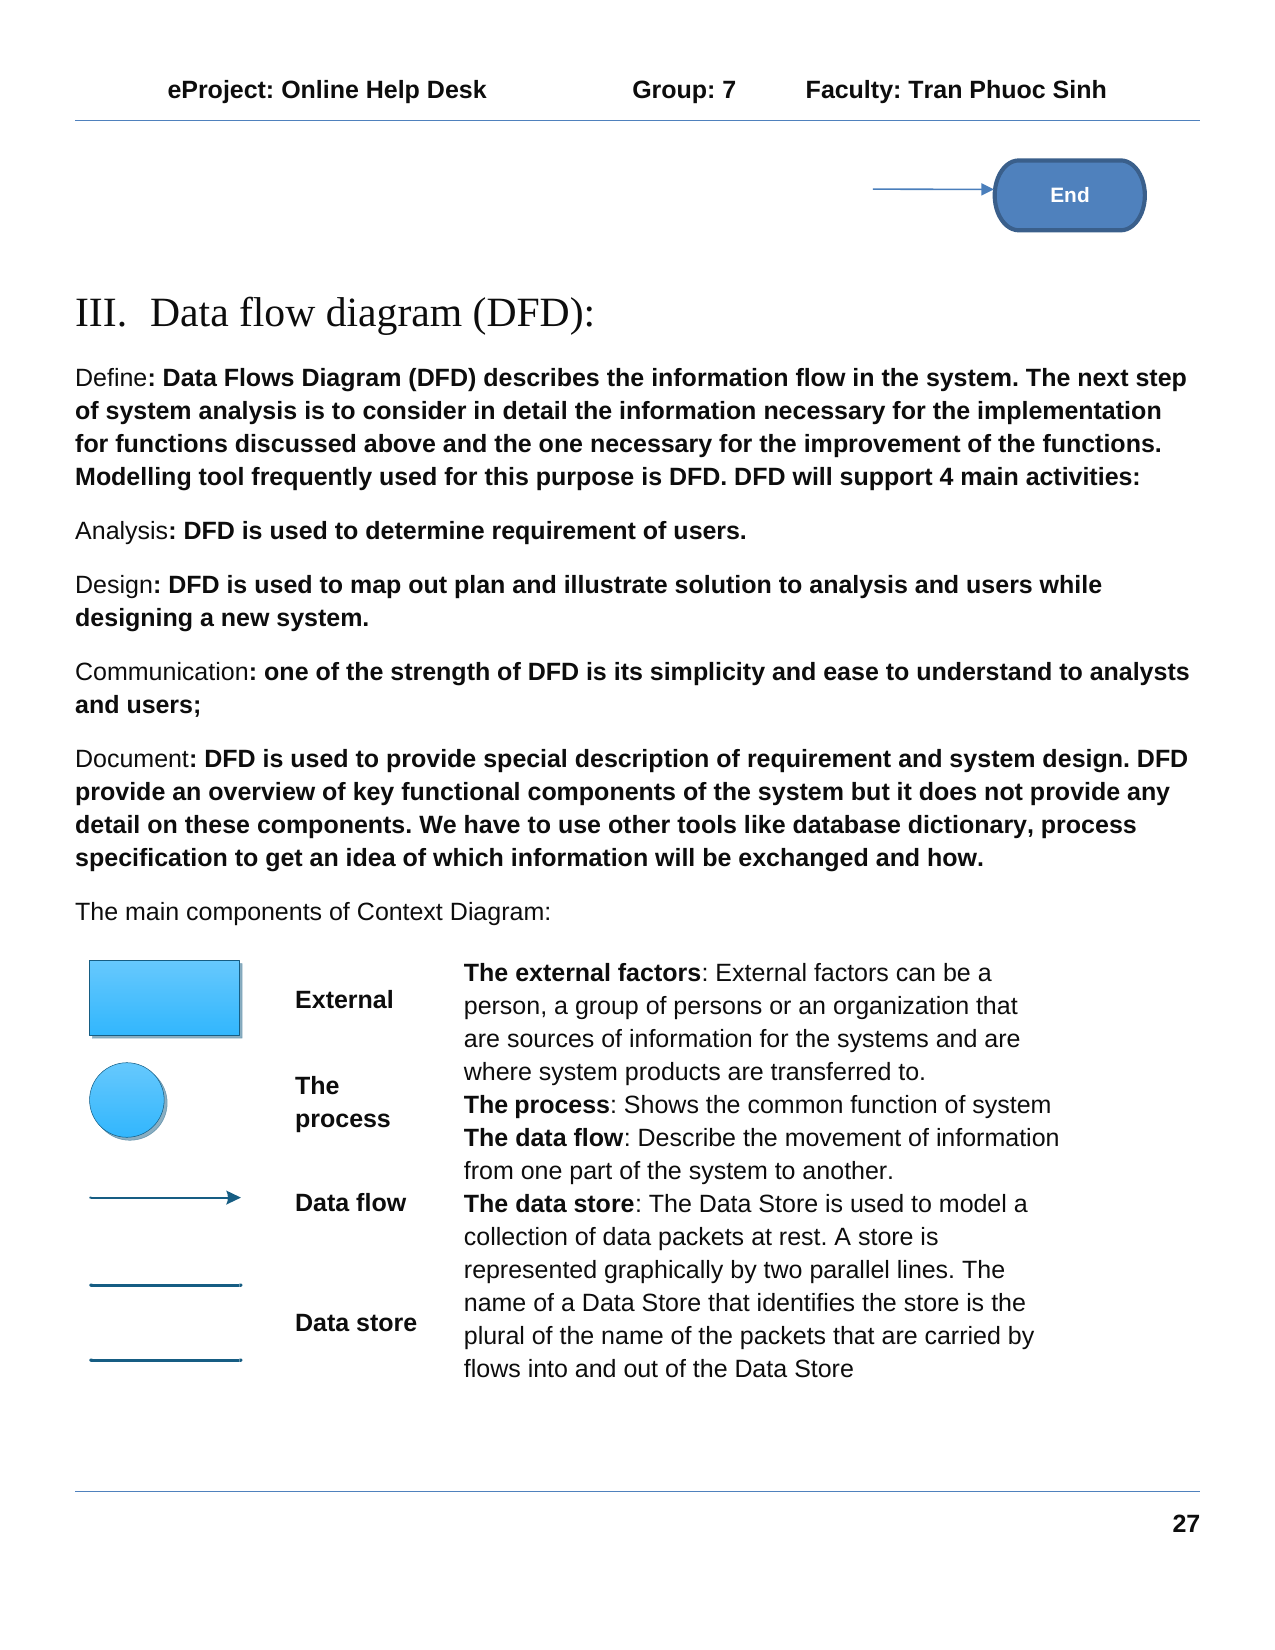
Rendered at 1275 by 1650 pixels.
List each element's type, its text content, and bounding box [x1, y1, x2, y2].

table_cell [75, 1255, 283, 1395]
table_cell [75, 1155, 283, 1255]
table_cell Data flow [283, 1155, 452, 1255]
text The main components of Context Diagram: [75, 897, 1200, 925]
text Communication: one of the strength of DFD is its simplicity and ease to understand to analysts and users; [75, 657, 1200, 719]
text Document: DFD is used to provide special description of requirement and system design. DFD provide an overview of key functional components of the system but it does not provide any detail on these components. We have to use other tools like database dictionary, process specification to get an idea of which information will be exchanged and how. [75, 744, 1200, 872]
text Define: Data Flows Diagram (DFD) describes the information flow in the system. The next step of system analysis is to consider in detail the information necessary for the implementation for functions discussed above and the one necessary for the improvement of the functions. Modelling tool frequently used for this purpose is DFD. DFD will support 4 main activities: [75, 363, 1200, 491]
text Analysis: DFD is used to determine requirement of users. [75, 516, 1200, 545]
table_header [75, 951, 283, 1053]
table_header External [283, 951, 452, 1053]
text Design: DFD is used to map out plan and illustrate solution to analysis and users while designing a new system. [75, 570, 1200, 632]
table_cell The process [283, 1053, 452, 1155]
table_cell Data store [283, 1255, 452, 1395]
table_header The external factors: External factors can be a person, a group of persons or an organization that are sources of information for the systems and are where system products are transferred to. The process: Shows the common function of system The data flow: Describe the movement of information from one part of the system to another. The data store: The Data Store is used to model a collection of data packets at rest. A store is represented graphically by two parallel lines. The name of a Data Store that identifies the store is the plural of the name of the packets that are carried by flows into and out of the Data Store [452, 951, 1072, 1395]
subtitle Data flow diagram (DFD): [75, 287, 1200, 335]
table_cell [75, 1053, 283, 1155]
